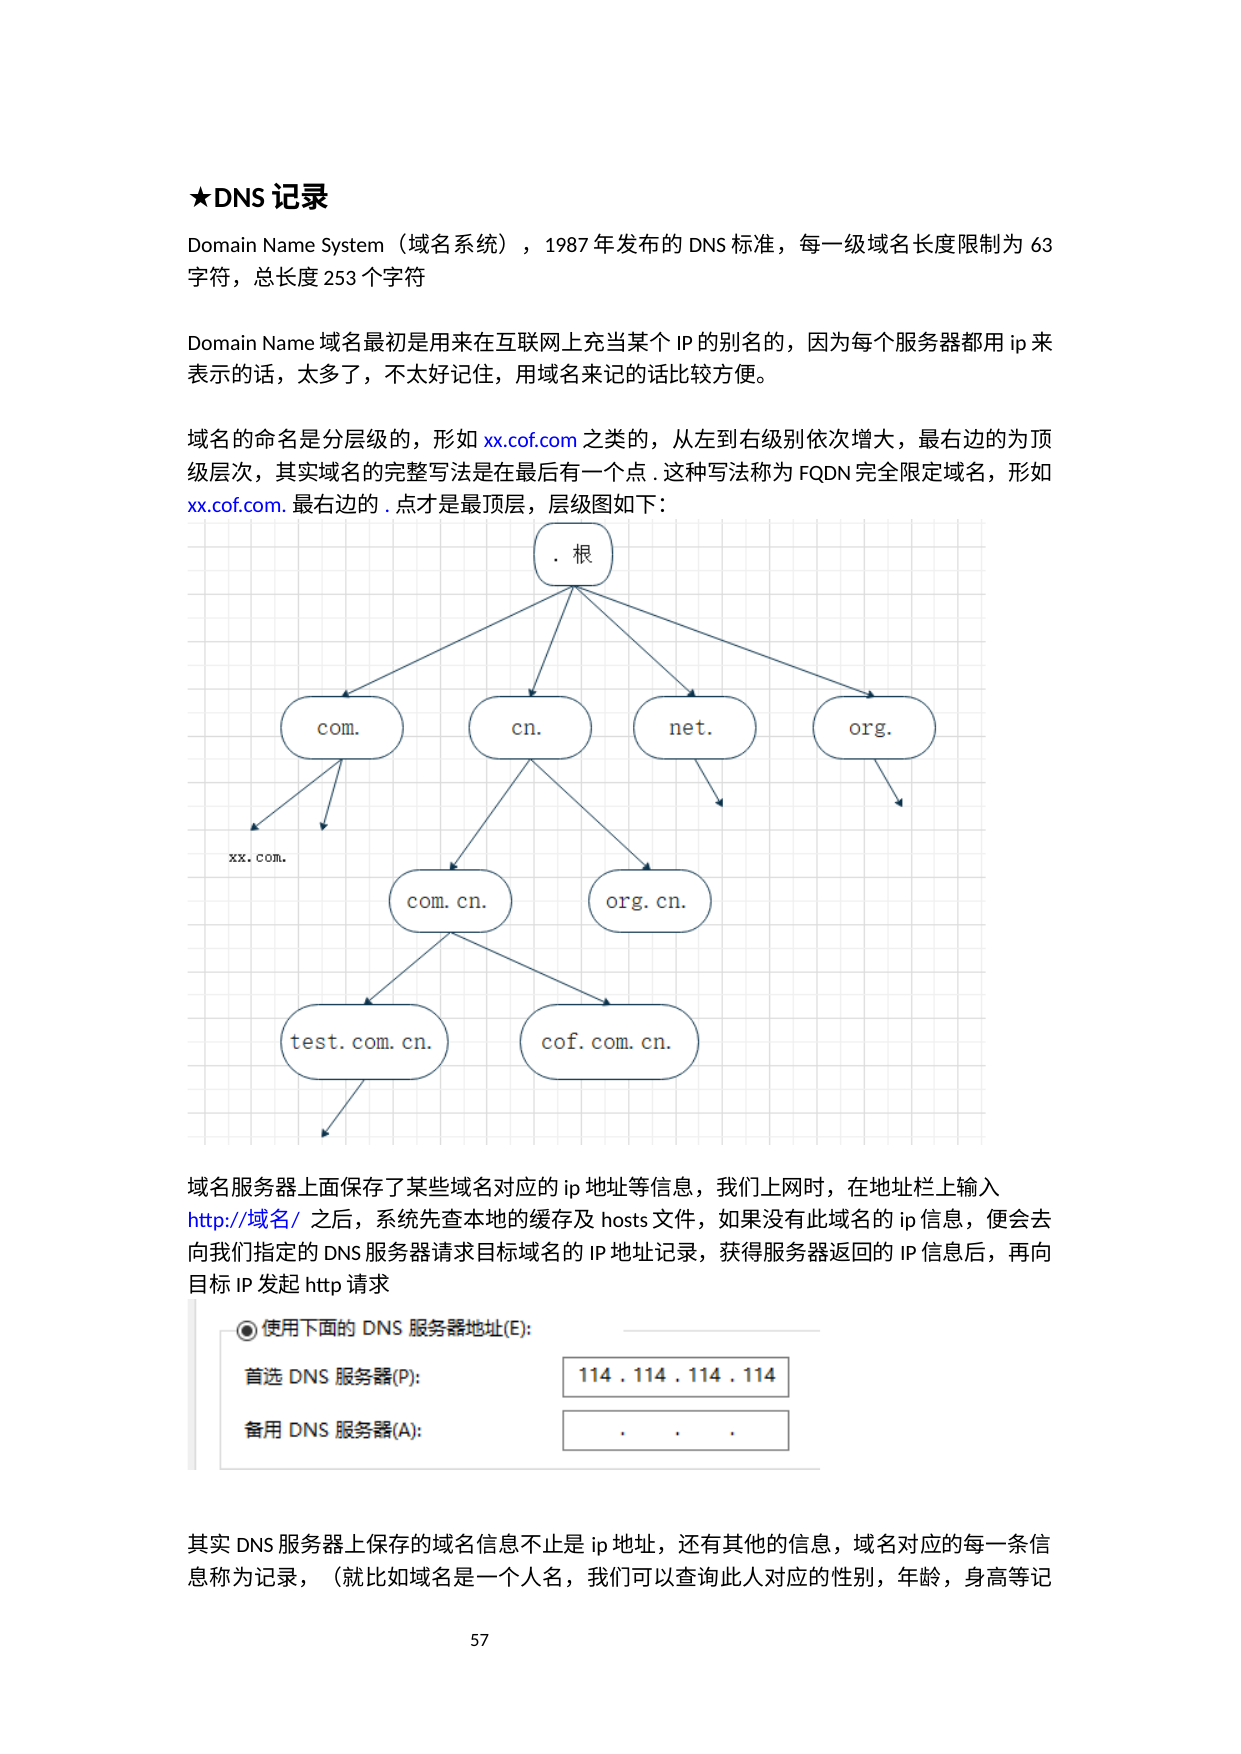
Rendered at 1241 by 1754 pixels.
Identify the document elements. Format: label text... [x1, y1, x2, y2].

text http://域名/ 之后，系统先查本地的缓存及hosts文件，如果没有此域名的ip信息，便会去向我们指定的DNS服务器请求目标域名的IP地址记录，获得服务器返回的IP信息后，再向目标IP发起http请求 [187, 1202, 1053, 1299]
text Domain Name System（域名系统），1987年发布的DNS标准，每一级域名长度限制为63字符，总长度253个字符 [187, 227, 1053, 292]
text 域名服务器上面保存了某些域名对应的ip地址等信息，我们上网时，在地址栏上输入 [187, 1169, 1053, 1202]
picture [187, 1299, 821, 1470]
text 域名的命名是分层级的，形如xx.cof.com之类的，从左到右级别依次增大，最右边的为顶级层次，其实域名的完整写法是在最后有一个点 . 这种写法称为FQDN完全限定域名，形如 xx.cof.com. 最右边的 . 点才是最顶层，层级图如下： [187, 422, 1053, 519]
text ★DNS记录 [187, 162, 1053, 227]
text Domain Name域名最初是用来在互联网上充当某个IP的别名的，因为每个服务器都用ip来表示的话，太多了，不太好记住，用域名来记的话比较方便。 [187, 324, 1053, 389]
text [187, 1527, 1053, 1592]
picture [187, 519, 986, 1145]
